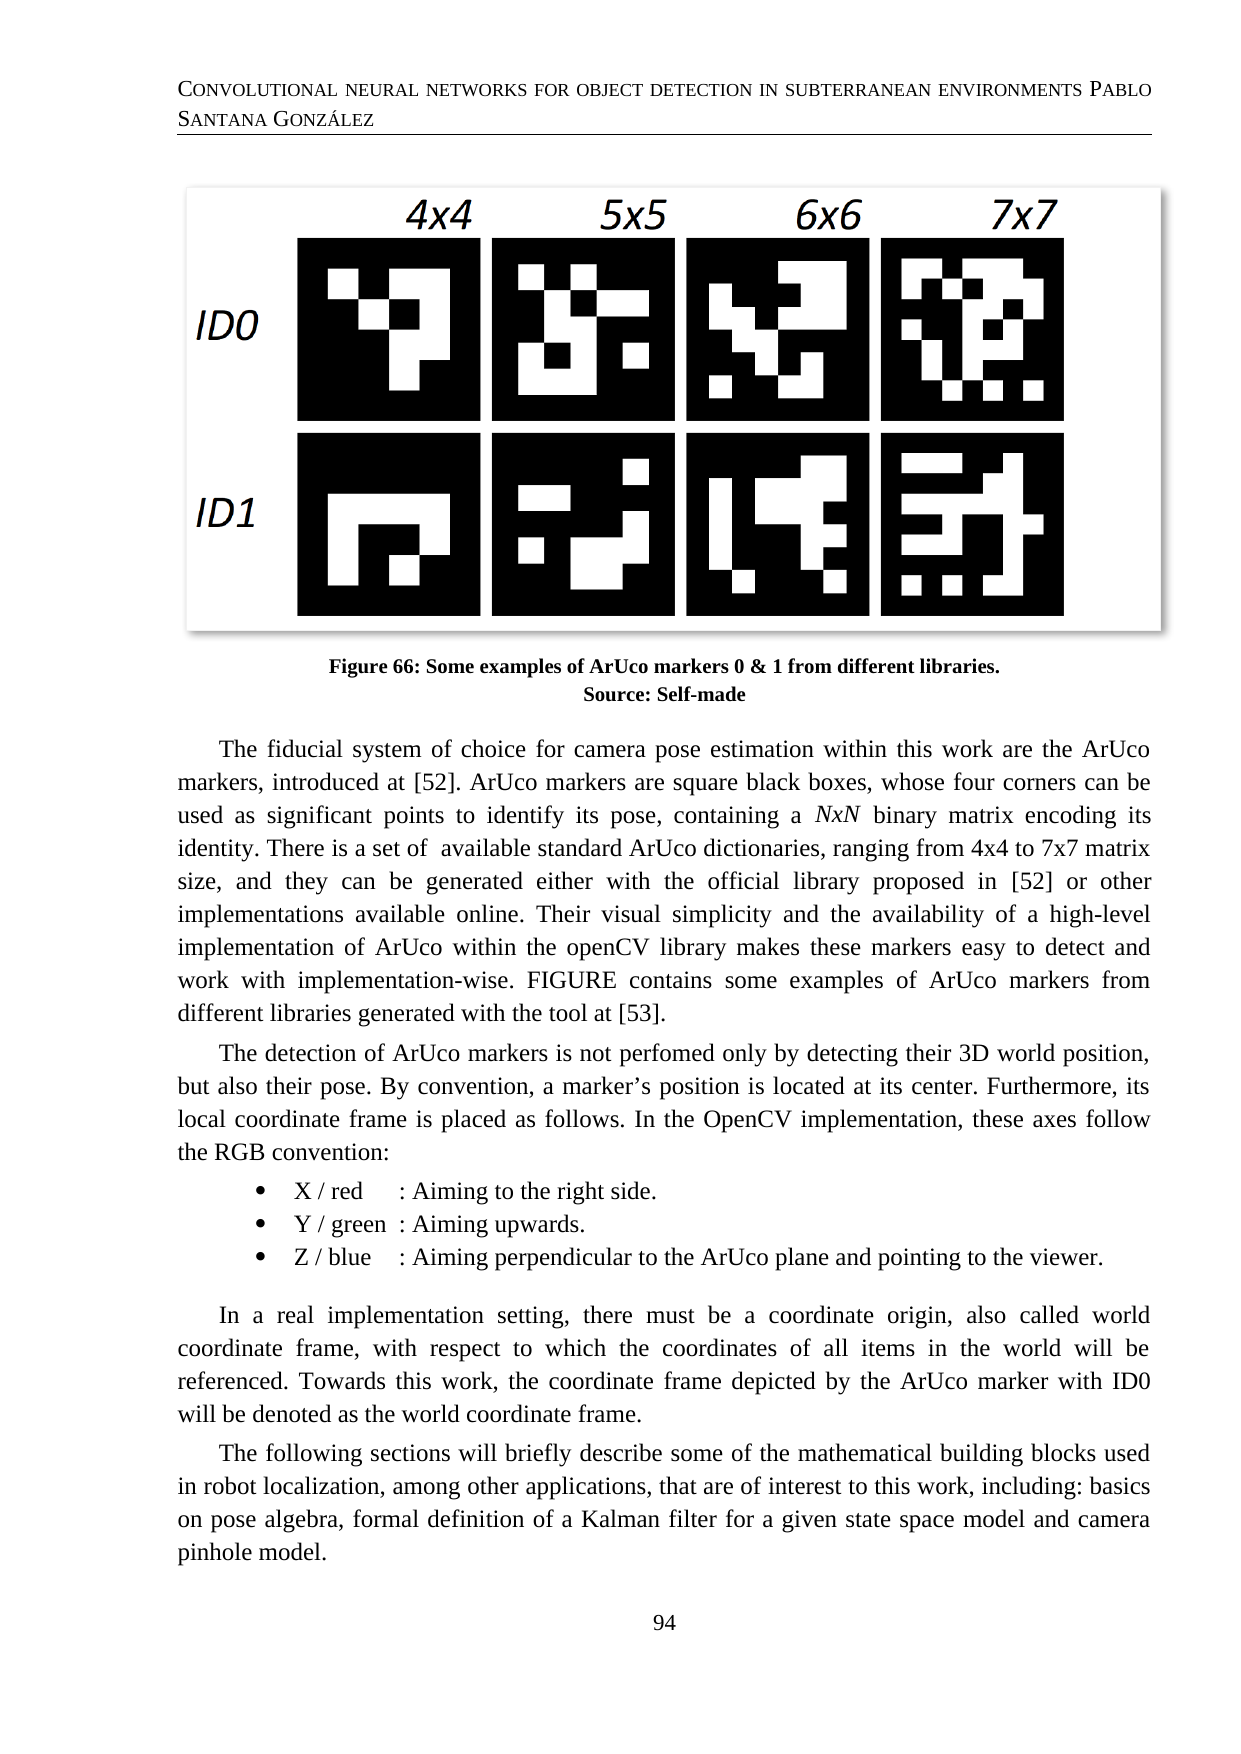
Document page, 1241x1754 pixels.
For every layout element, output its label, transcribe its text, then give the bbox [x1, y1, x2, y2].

text The detection of ArUco markers is not perfomed only by detecting their 3D world position, but also their pose. By convention, a marker’s position is located at its center. Furthermore, its local coordinate frame is placed as follows. In the OpenCV implementation, these axes follow the RGB convention: [177, 1038, 1152, 1166]
list X / red : Aiming to the right side. [256, 1176, 1152, 1205]
list Y / green : Aiming upwards. [256, 1209, 1152, 1238]
text The fiducial system of choice for camera pose estimation within this work are the ArUco markers, introduced at [52]. ArUco markers are square black boxes, whose four corners can be used as significant points to identify its pose, containing a binary matrix encoding its identity. There is a set of available standard ArUco dictionaries, ranging from 4x4 to 7x7 matrix size, and they can be generated either with the official library proposed in [52] or other implementations available online. Their visual simplicity and the availability of a high-level implementation of ArUco within the openCV library makes these markers easy to detect and work with implementation-wise. FIGURE contains some examples of ArUco markers from different libraries generated with the tool at [53]. [177, 734, 1152, 1027]
text Source: Self-made [177, 682, 1152, 706]
text In a real implementation setting, there must be a coordinate origin, also called world coordinate frame, with respect to which the coordinates of all items in the world will be referenced. Towards this work, the coordinate frame depicted by the ArUco marker with ID0 will be denoted as the world coordinate frame. [177, 1300, 1152, 1428]
list Z / blue : Aiming perpendicular to the ArUco plane and pointing to the viewer. [256, 1242, 1152, 1271]
picture [187, 188, 1160, 630]
text The following sections will briefly describe some of the mathematical building blocks used in robot localization, among other applications, that are of interest to this work, including: basics on pose algebra, formal definition of a Kalman filter for a given state space model and camera pinhole model. [177, 1438, 1152, 1566]
